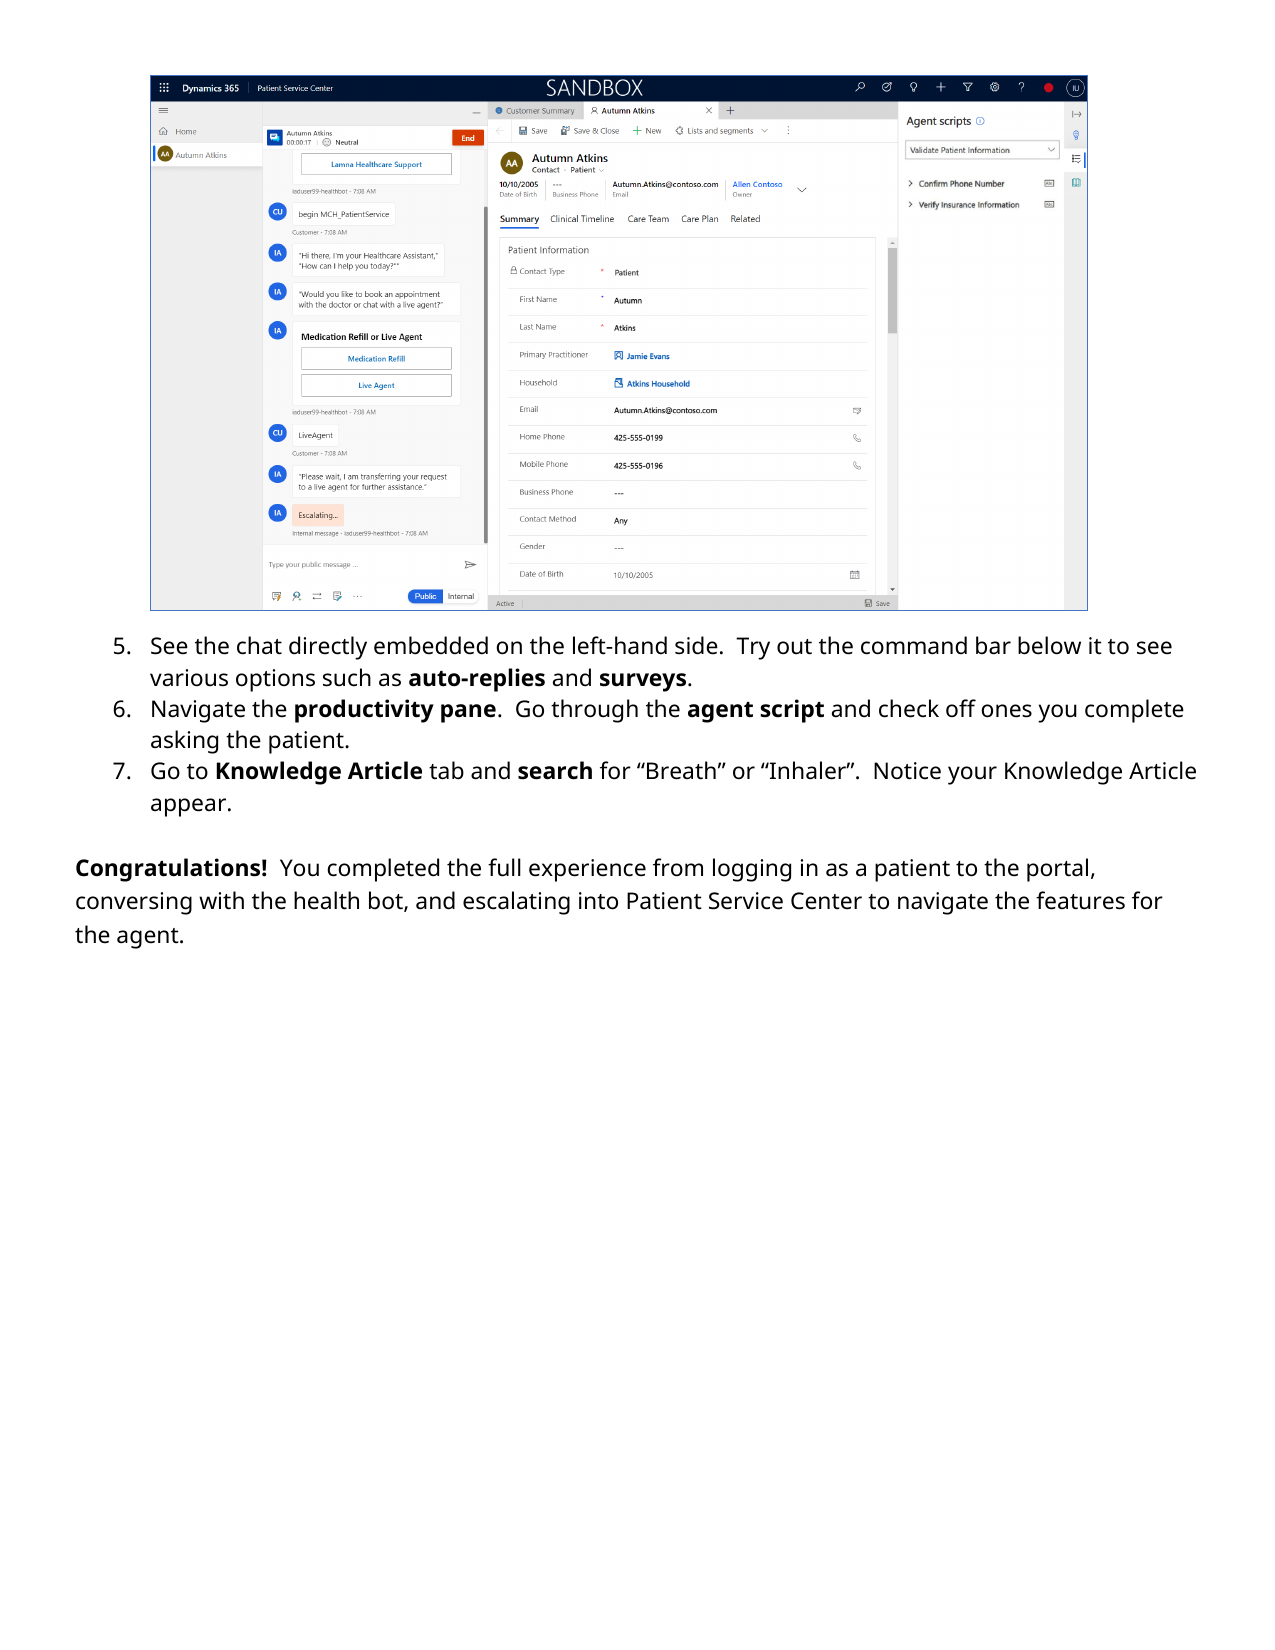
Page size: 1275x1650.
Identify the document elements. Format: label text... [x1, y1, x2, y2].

text Congratulations! You completed the full experience from logging in as a patient to the portal, conversing with the health bot, and escalating into Patient Service Center to navigate the features for the agent. [75, 851, 1200, 950]
list Go to Knowledge Article tab and search for “Breath” or “Inhaler”. Notice your Knowledge Article appear. [112, 755, 1200, 818]
list Navigate the productivity pane. Go through the agent script and check off ones you complete asking the patient. [112, 693, 1200, 755]
list See the chat directly embedded on the left-hand side. Try out the command bar below it to see various options such as auto-replies and surveys. [112, 630, 1200, 693]
picture [151, 76, 1087, 610]
